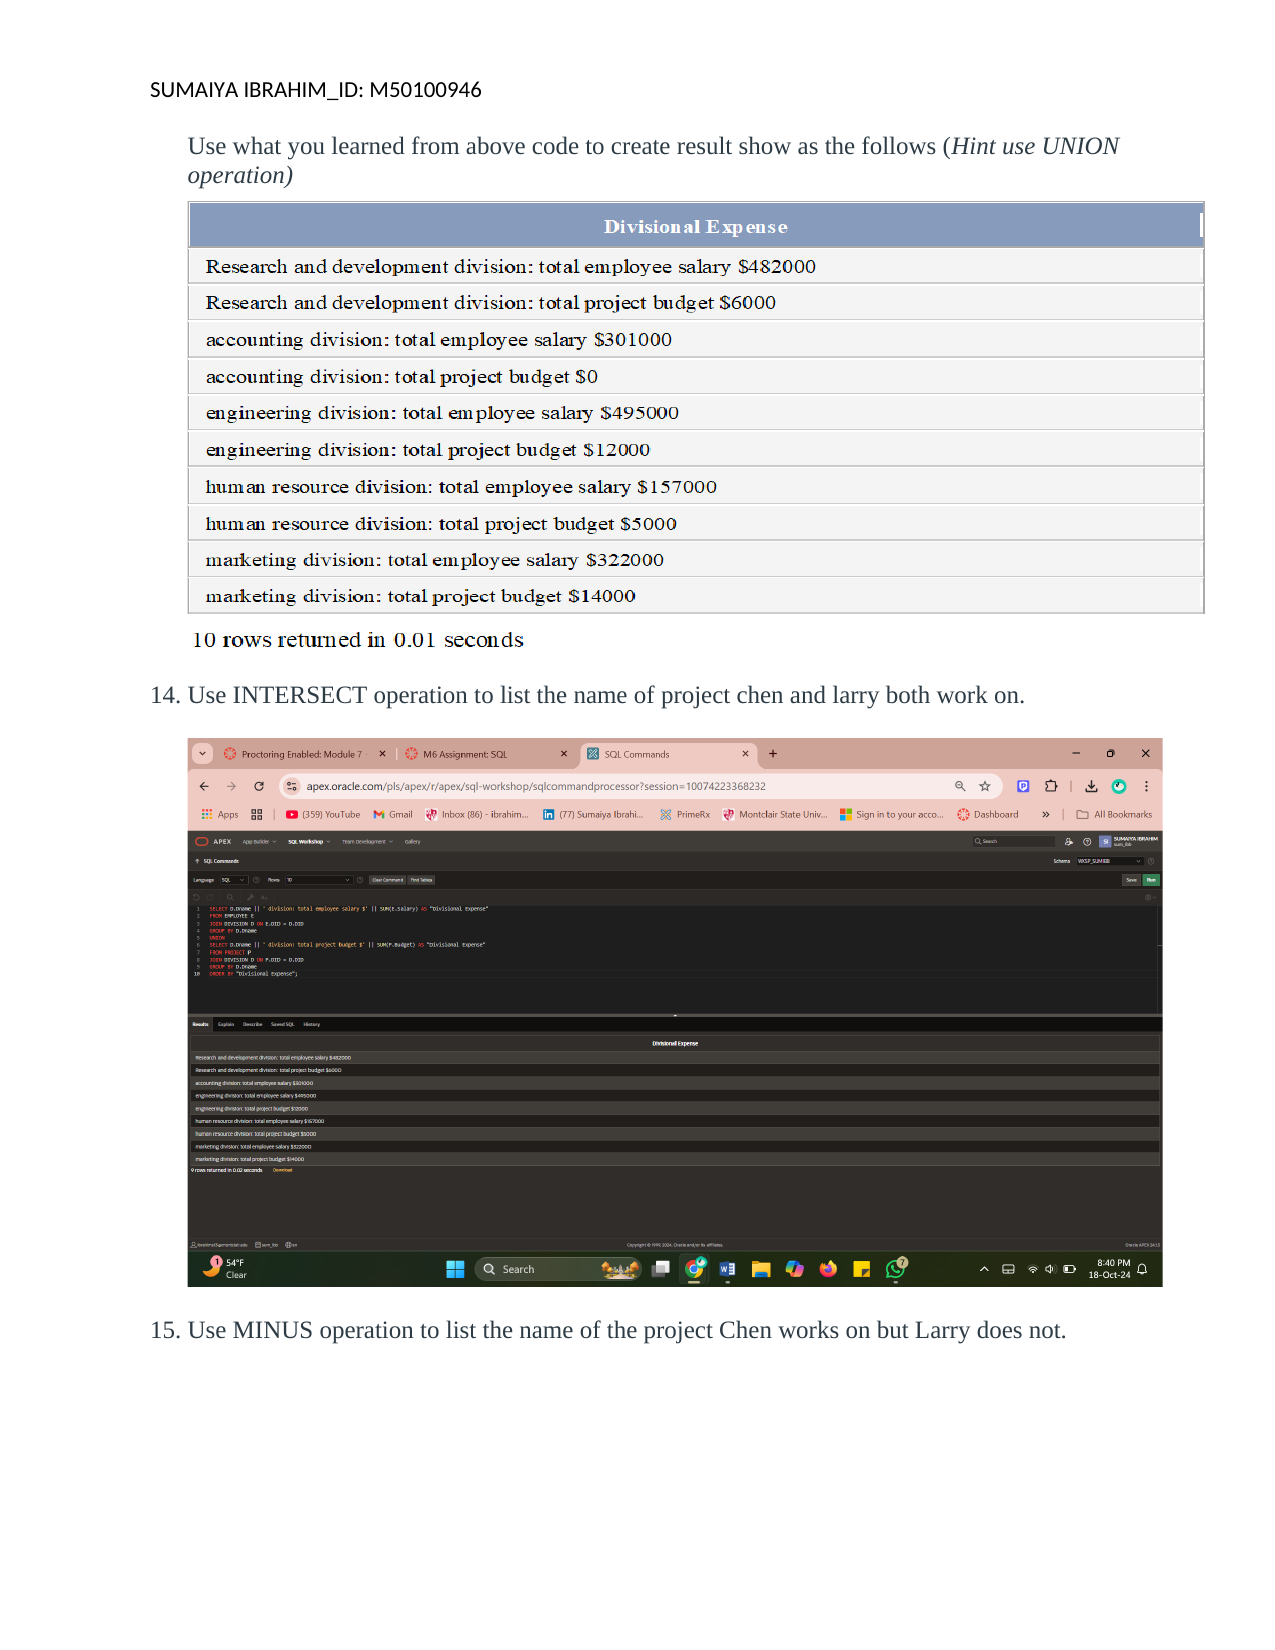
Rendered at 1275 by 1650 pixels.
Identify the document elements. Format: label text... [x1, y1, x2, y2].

picture [187, 738, 1163, 1287]
text Use what you learned from above code to create result show as the follows (Hint use UNION operation) [187, 131, 1125, 188]
picture [187, 201, 1241, 652]
list Use MINUS operation to list the name of the project Chen works on but Larry does not. [150, 1315, 1125, 1344]
list Use INTERSECT operation to list the name of project chen and larry both work on. [150, 680, 1125, 709]
